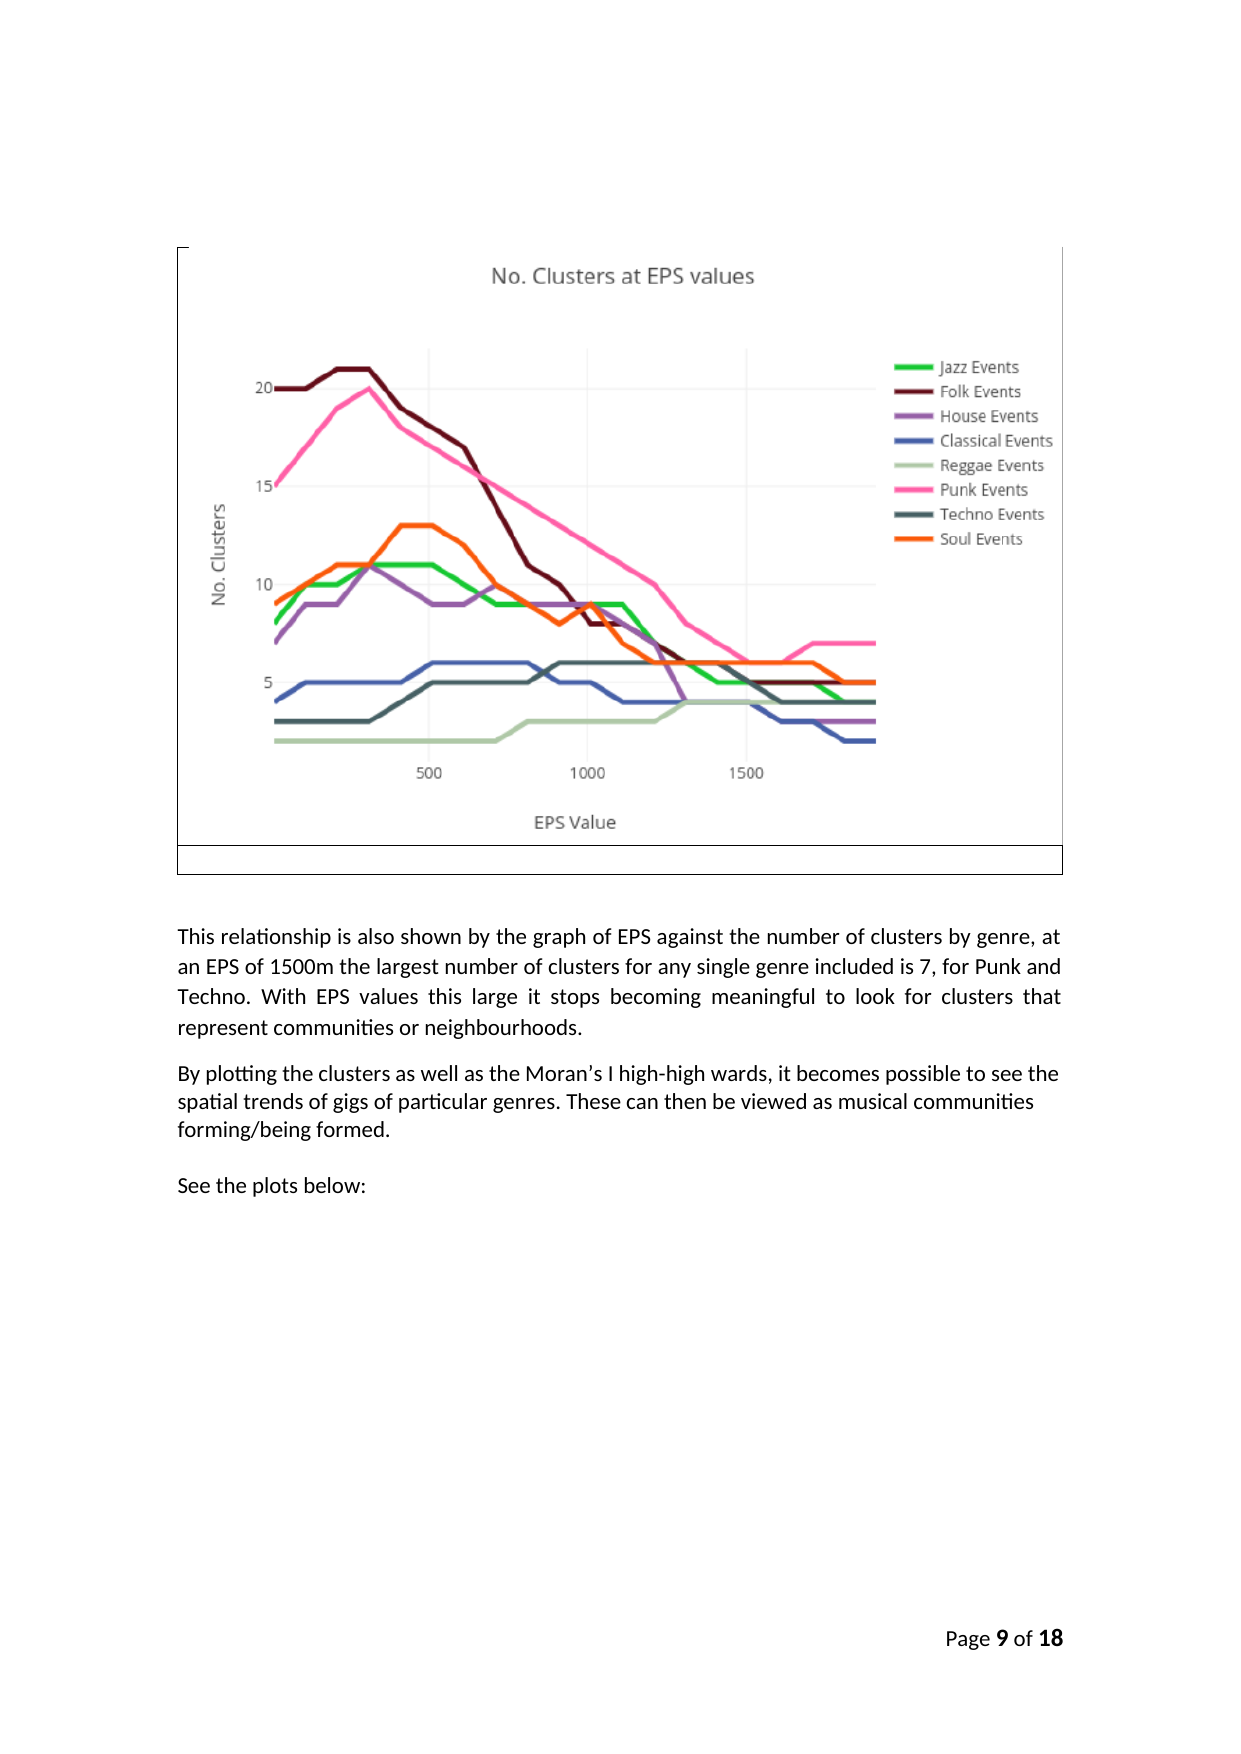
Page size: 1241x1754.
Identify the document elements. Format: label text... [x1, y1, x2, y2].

text By plotting the clusters as well as the Moran’s I high-high wards, it becomes possible to see the spatial trends of gigs of particular genres. These can then be viewed as musical communities forming/being formed. [177, 1059, 1063, 1143]
text This relationship is also shown by the graph of EPS against the number of clusters by genre, at an EPS of 1500m the largest number of clusters for any single genre included is 7, for Punk and Techno. With EPS values this large it stops becoming meaningful to look for clusters that represent communities or neighbourhoods. [177, 922, 1063, 1041]
table_cell [178, 248, 188, 845]
text See the plots below: [177, 1172, 1063, 1199]
picture [188, 247, 1063, 845]
table_cell [178, 846, 1062, 874]
